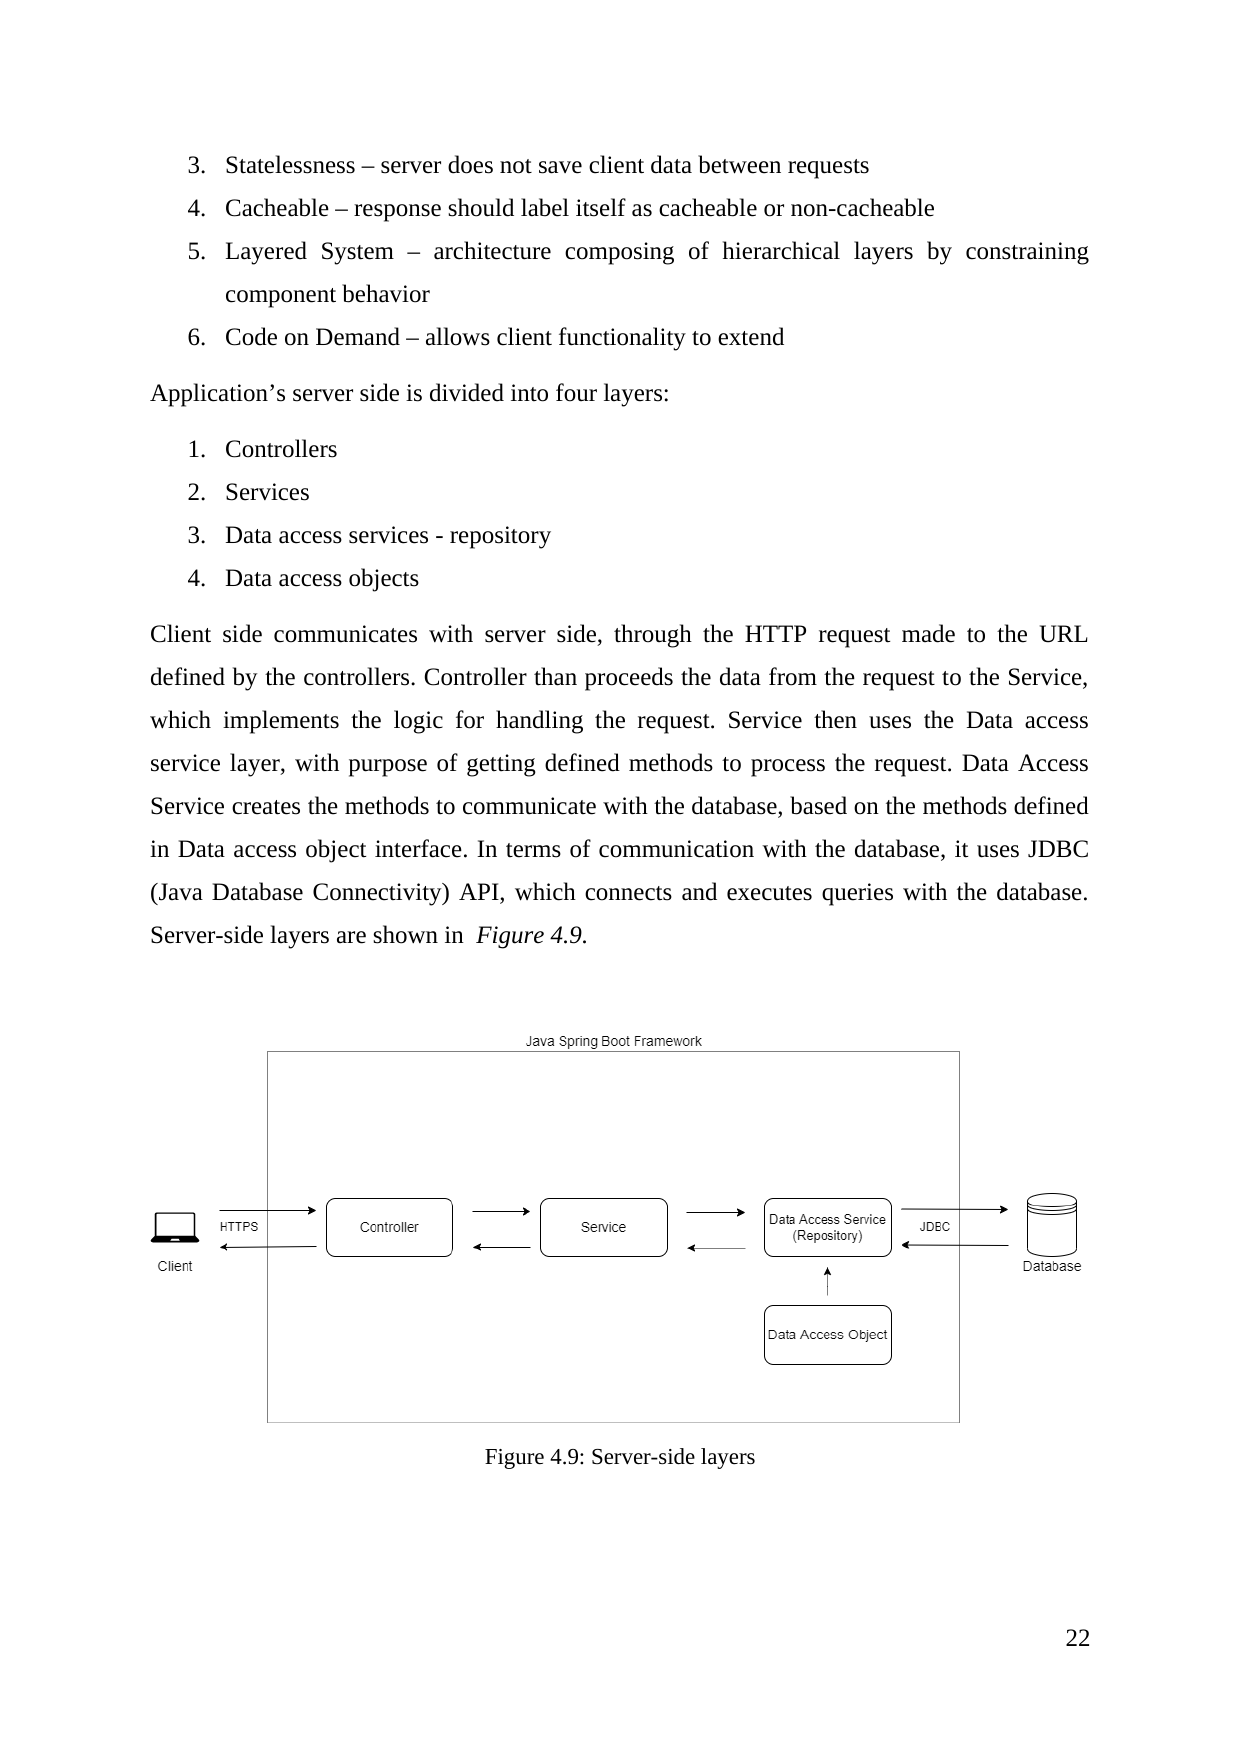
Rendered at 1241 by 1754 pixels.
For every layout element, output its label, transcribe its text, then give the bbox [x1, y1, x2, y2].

list Code on Demand – allows client functionality to extend [187, 322, 1090, 351]
list Statelessness – server does not save client data between requests [187, 150, 1090, 179]
text Application’s server side is divided into four layers: [150, 378, 1090, 407]
list Data access objects [187, 563, 1090, 592]
list Data access services - repository [187, 520, 1090, 549]
list Controllers [187, 434, 1090, 462]
list Layered System – architecture composing of hierarchical layers by constraining component behavior [187, 236, 1090, 308]
list Services [187, 477, 1090, 506]
picture [150, 1031, 1091, 1423]
list Cacheable – response should label itself as cacheable or non-cacheable [187, 193, 1090, 222]
